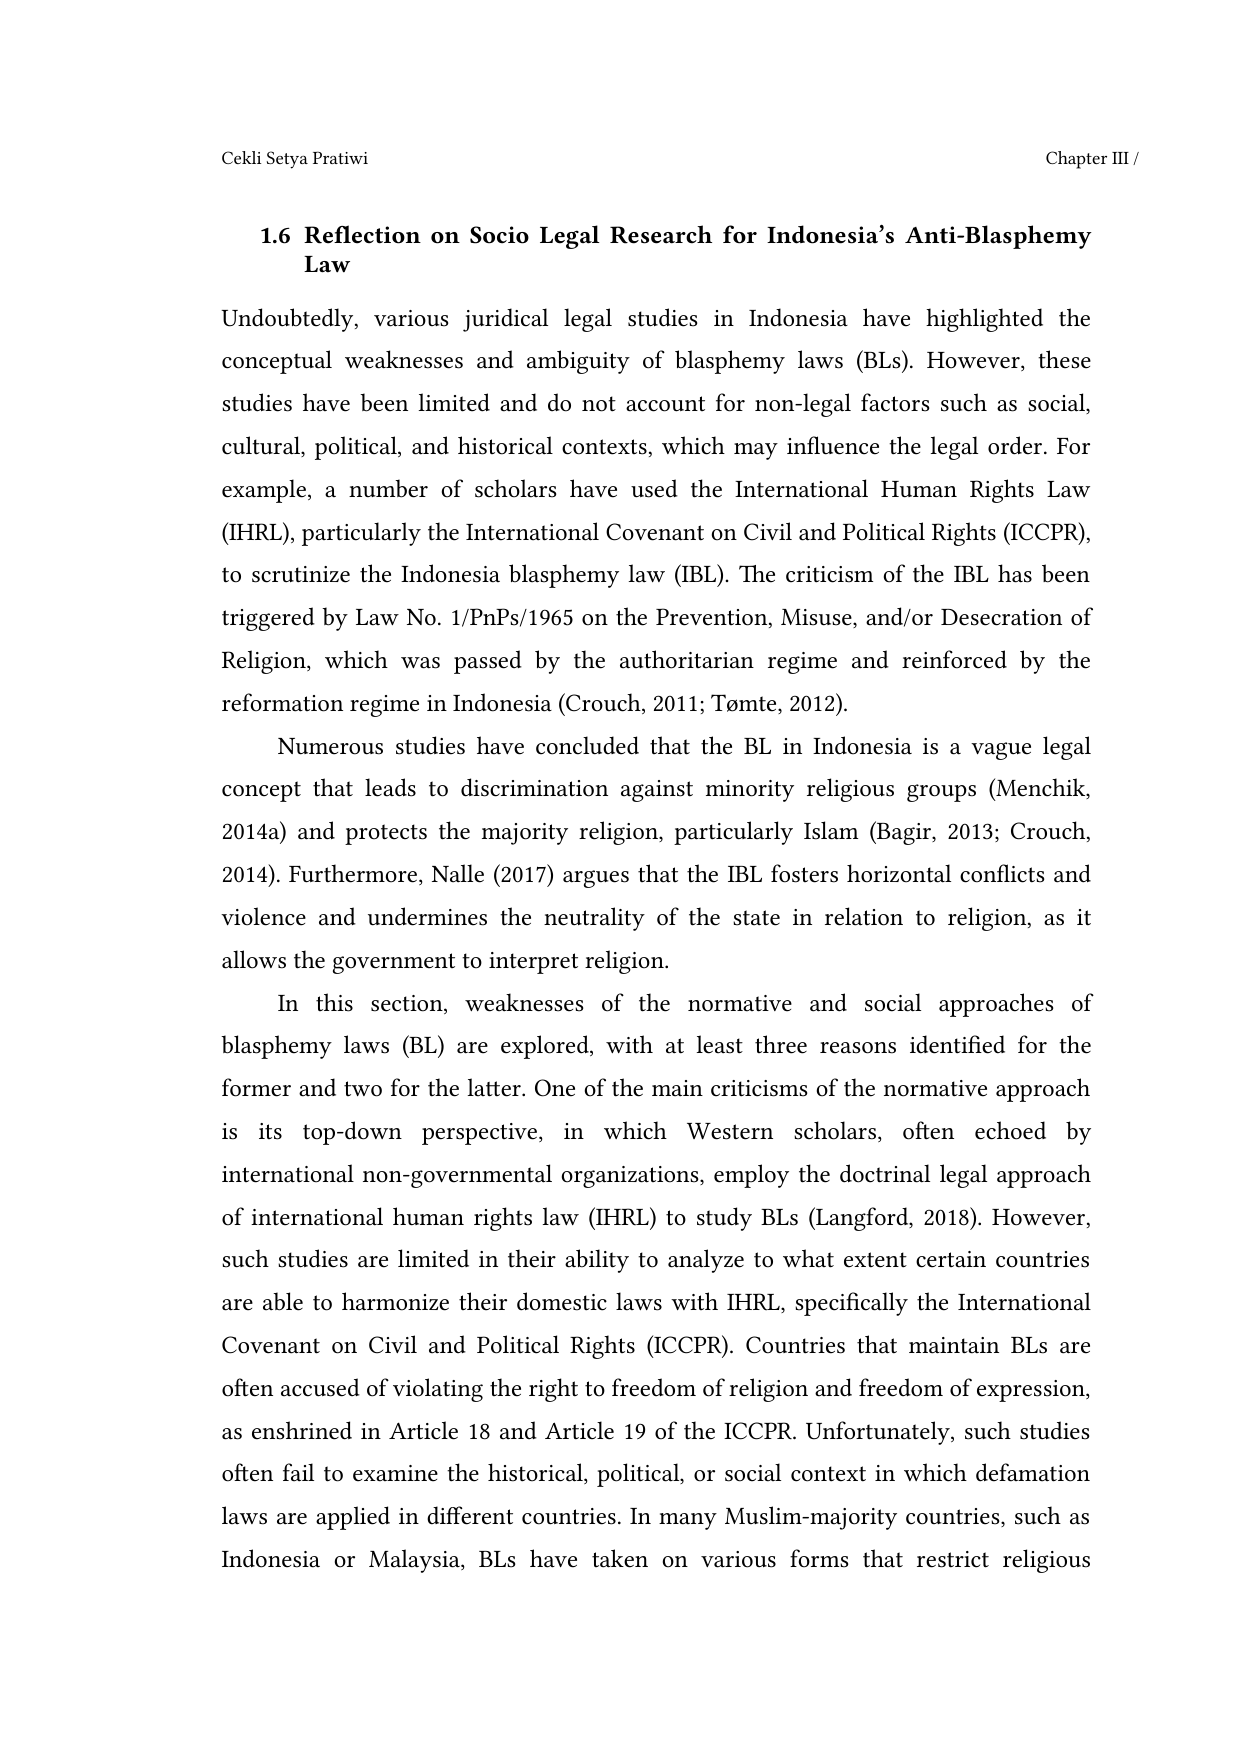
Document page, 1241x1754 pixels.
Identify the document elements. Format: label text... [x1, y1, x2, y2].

text Numerous studies have concluded that the BL in Indonesia is a vague legal concept that leads to discrimination against minority religious groups (Menchik, 2014a) and protects the majority religion, particularly Islam (Bagir, 2013; Crouch, 2014). Furthermore, Nalle (2017) argues that the IBL fosters horizontal conflicts and violence and undermines the neutrality of the state in relation to religion, as it allows the government to interpret religion. [221, 732, 1092, 974]
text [221, 988, 1092, 1574]
subtitle Reflection on Socio Legal Research for Indonesia’s Anti-Blasphemy Law [259, 221, 1092, 278]
text Undoubtedly, various juridical legal studies in Indonesia have highlighted the conceptual weaknesses and ambiguity of blasphemy laws (BLs). However, these studies have been limited and do not account for non-legal factors such as social, cultural, political, and historical contexts, which may influence the legal order. For example, a number of scholars have used the International Human Rights Law (IHRL), particularly the International Covenant on Civil and Political Rights (ICCPR), to scrutinize the Indonesia blasphemy law (IBL). The criticism of the IBL has been triggered by Law No. 1/PnPs/1965 on the Prevention, Misuse, and/or Desecration of Religion, which was passed by the authoritarian regime and reinforced by the reformation regime in Indonesia (Crouch, 2011; Tømte, 2012). [221, 303, 1092, 717]
